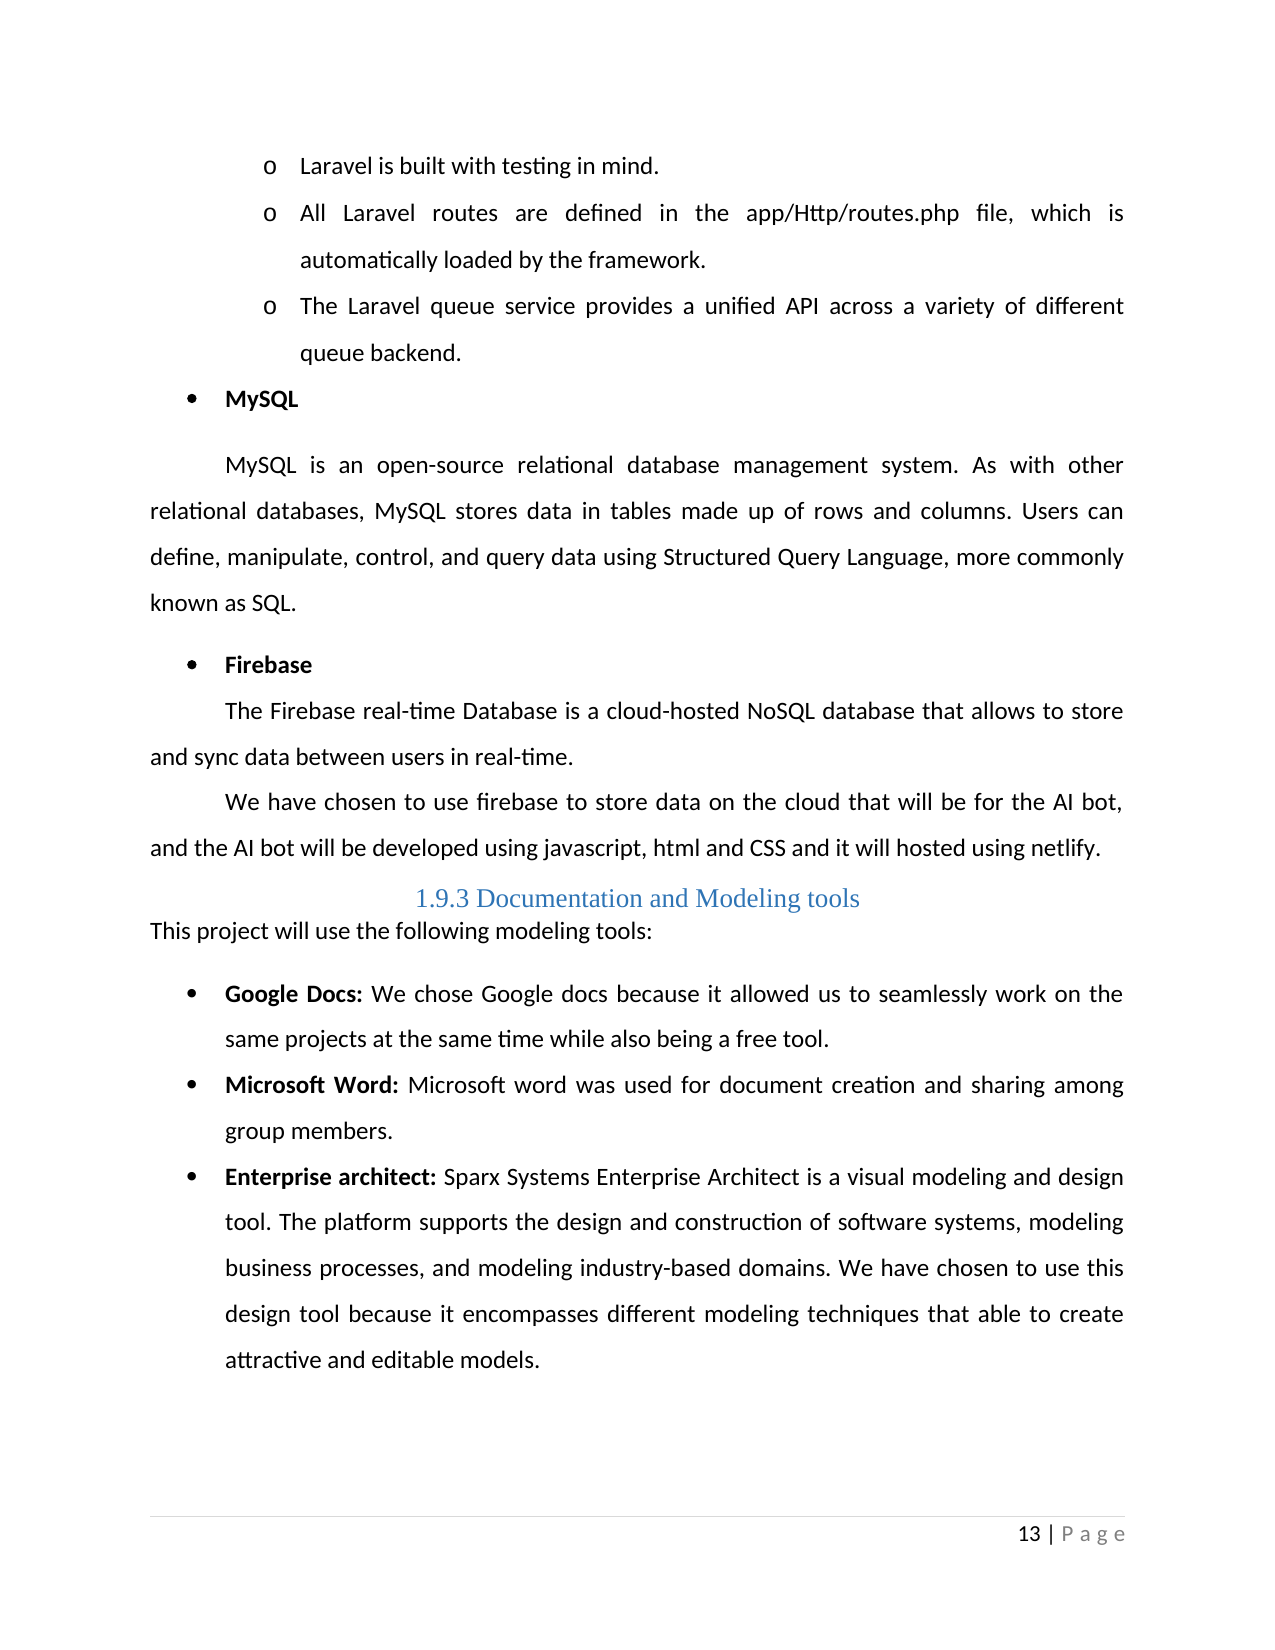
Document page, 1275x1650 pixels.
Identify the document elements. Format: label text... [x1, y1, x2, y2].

text This project will use the following modeling tools: [150, 916, 1125, 946]
list All Laravel routes are defined in the app/Http/routes.php file, which is automatically loaded by the framework. [262, 198, 1125, 275]
list The Laravel queue service provides a unified API across a variety of different queue backend. [262, 290, 1125, 368]
list Google Docs: We chose Google docs because it allowed us to seamlessly work on the same projects at the same time while also being a free tool. [187, 978, 1125, 1054]
list Enterprise architect: Sparx Systems Enterprise Architect is a visual modeling and design tool. The platform supports the design and construction of software systems, modeling business processes, and modeling industry-based domains. We have chosen to use this design tool because it encompasses different modeling techniques that able to create attractive and editable models. [187, 1161, 1125, 1374]
text MySQL is an open-source relational database management system. As with other relational databases, MySQL stores data in tables made up of rows and columns. Users can define, manipulate, control, and query data using Structured Query Language, more commonly known as SQL. [150, 449, 1125, 617]
list MySQL [187, 383, 1125, 413]
list Microsoft Word: Microsoft word was used for document creation and sharing among group members. [187, 1069, 1125, 1146]
text The Firebase real-time Database is a cloud-hosted NoSQL database that allows to store and sync data between users in real-time. [150, 695, 1125, 771]
subtitle 1.9.3 Documentation and Modeling tools [150, 882, 1125, 913]
text We have chosen to use firebase to store data on the cloud that will be for the AI bot, and the AI bot will be developed using javascript, html and CSS and it will hosted using netlify. [150, 786, 1125, 863]
list Laravel is built with testing in mind. [262, 150, 1125, 182]
list Firebase [187, 649, 1125, 680]
